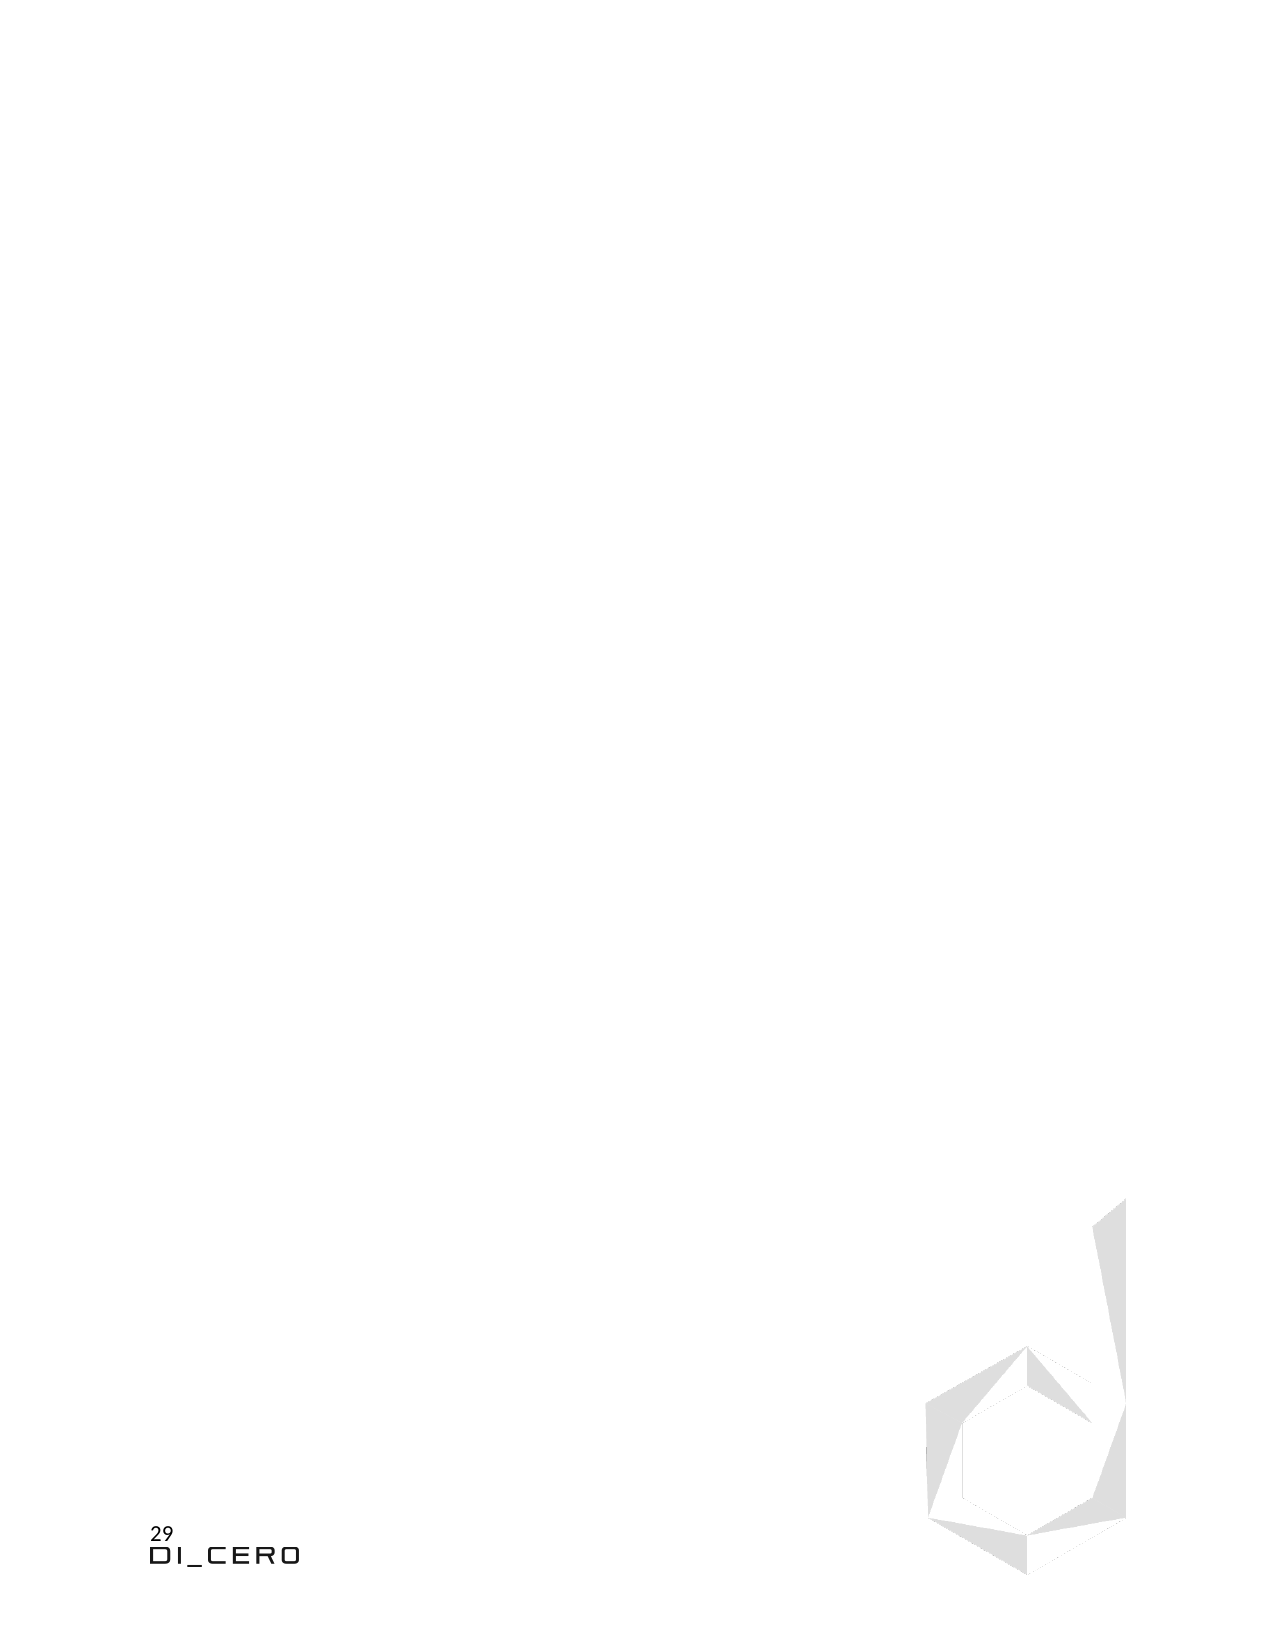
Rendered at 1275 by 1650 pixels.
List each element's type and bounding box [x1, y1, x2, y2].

picture [150, 1547, 299, 1567]
picture [925, 1198, 1126, 1575]
